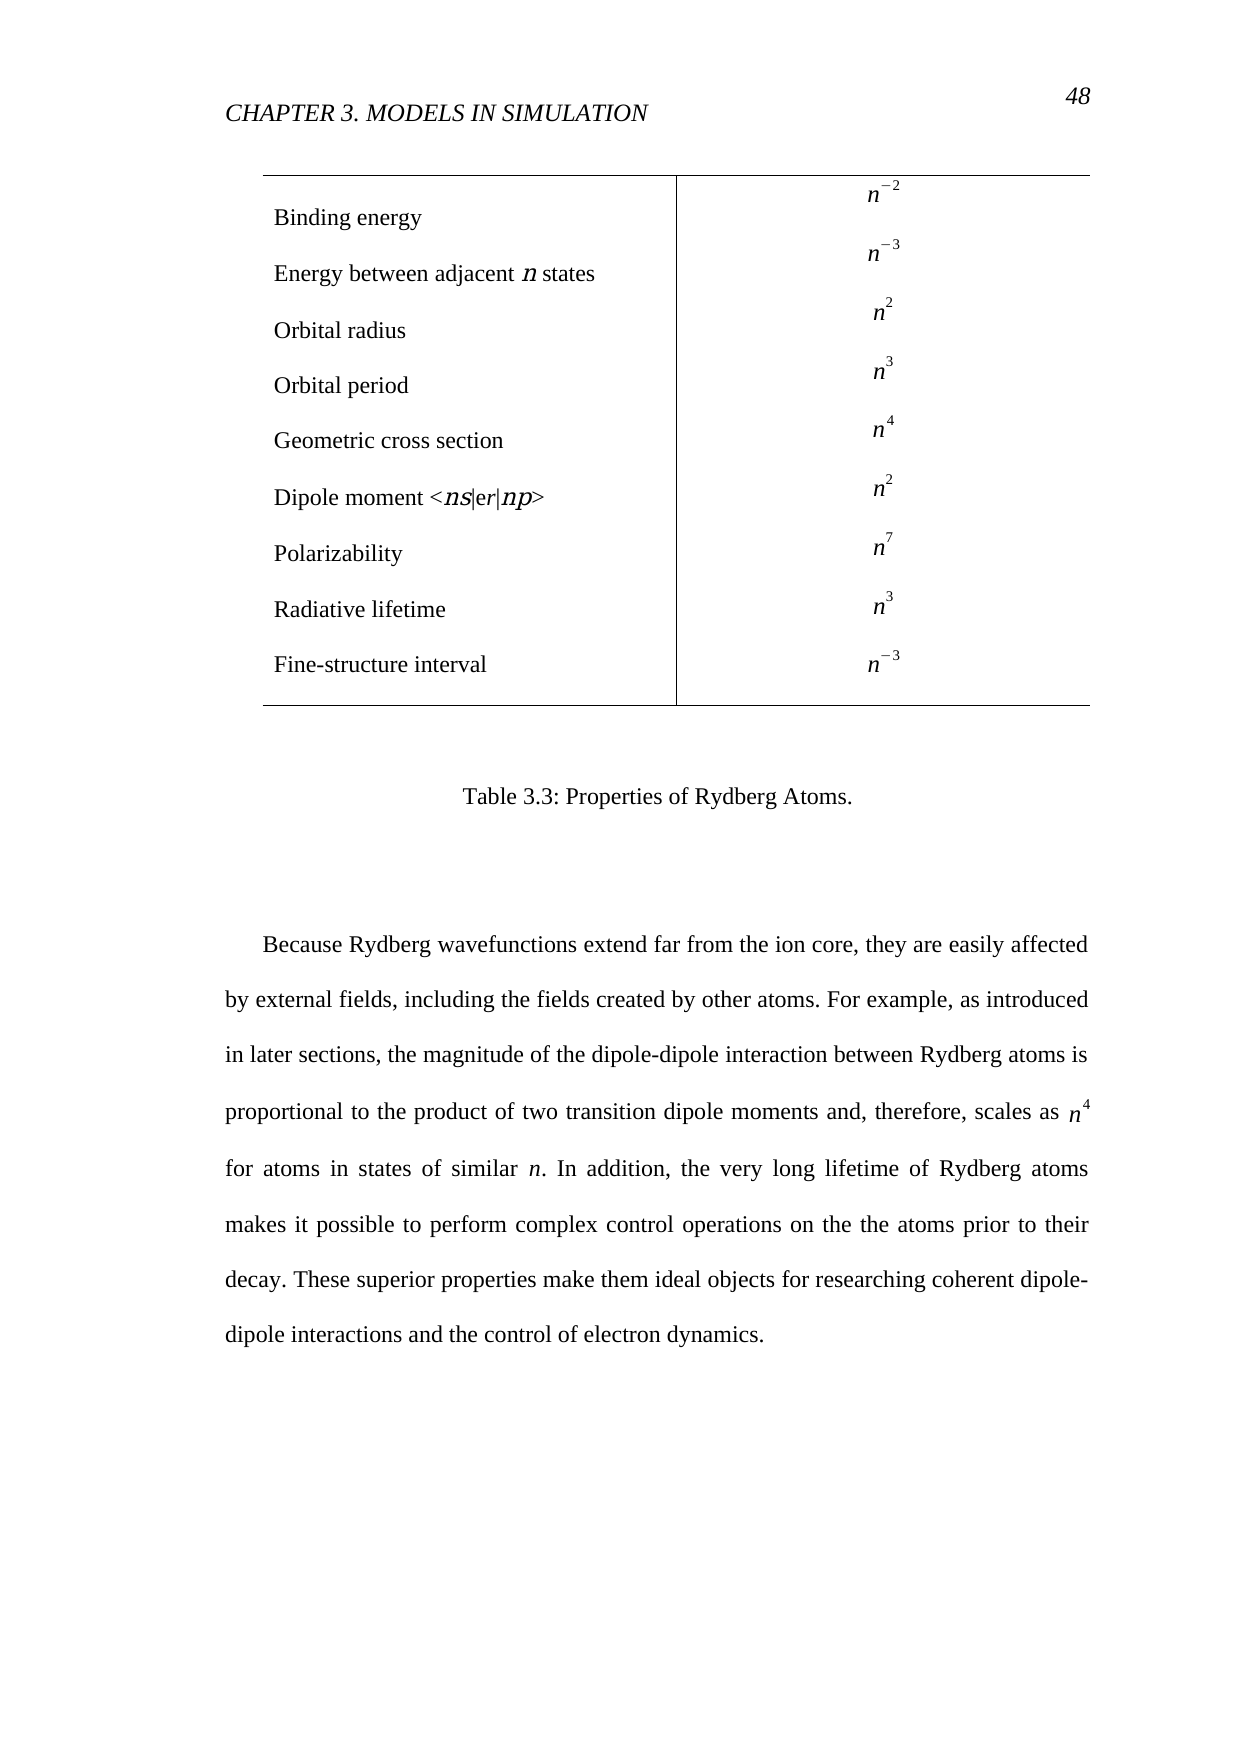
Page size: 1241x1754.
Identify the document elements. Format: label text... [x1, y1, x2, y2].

table_cell [677, 176, 1090, 705]
text Because Rydberg wavefunctions extend far from the ion core, they are easily affected by external fields, including the fields created by other atoms. For example, as introduced in later sections, the magnitude of the dipole-dipole interaction between Rydberg atoms is proportional to the product of two transition dipole moments and, therefore, scales as for atoms in states of similar n. In addition, the very long lifetime of Rydberg atoms makes it possible to perform complex control operations on the the atoms prior to their decay. These superior properties make them ideal objects for researching coherent dipole-dipole interactions and the control of electron dynamics. [225, 930, 1090, 1348]
table_cell Binding energy Energy between adjacent n states Orbital radius Orbital period Geometric cross section Dipole moment <ns|er|np> Polarizability Radiative lifetime Fine-structure interval [263, 176, 676, 705]
